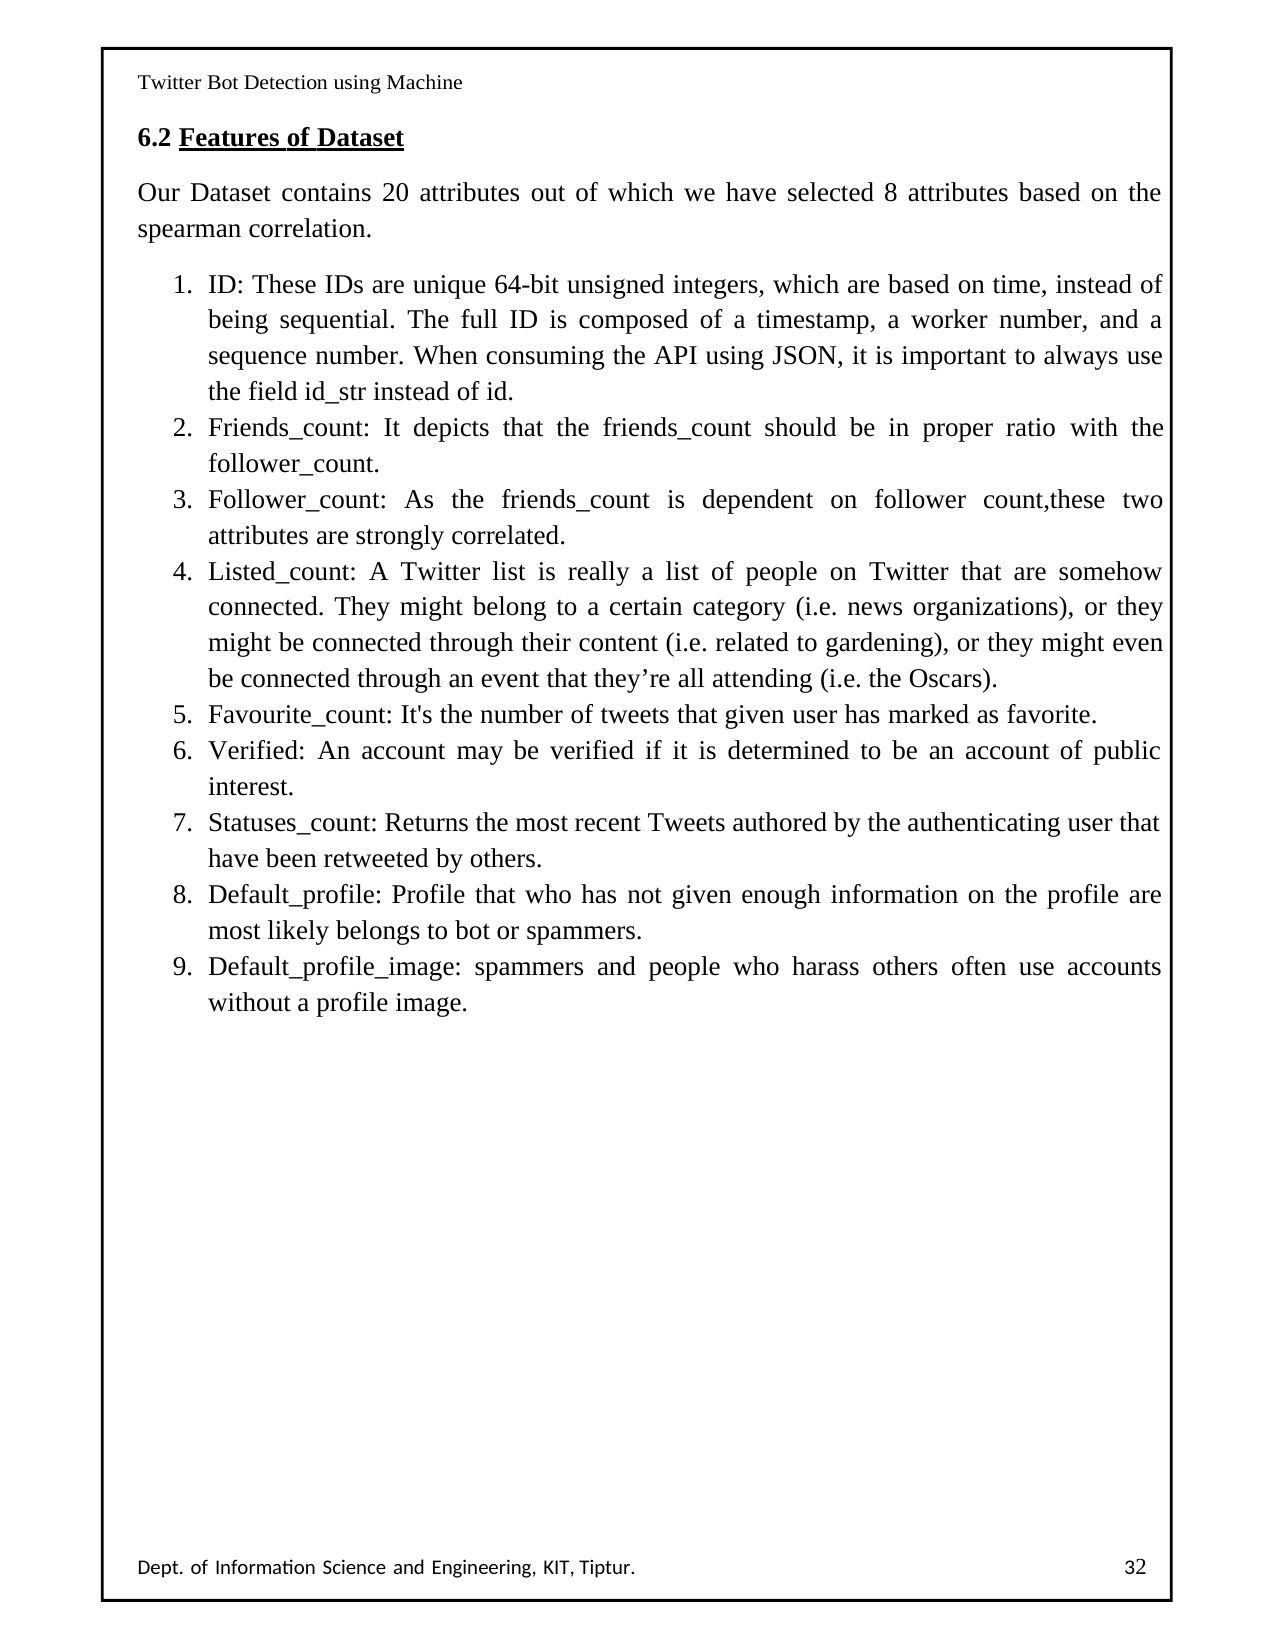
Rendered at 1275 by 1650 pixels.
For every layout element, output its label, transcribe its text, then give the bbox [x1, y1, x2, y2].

list ID: These IDs are unique 64-bit unsigned integers, which are based on time, instead of being sequential. The full ID is composed of a timestamp, a worker number, and a sequence number. When consuming the API using JSON, it is important to always use the field id_str instead of id. [173, 268, 1164, 406]
list Default_profile_image: spammers and people who harass others often use accounts without a profile image. [173, 949, 1164, 1017]
list Verified: An account may be verified if it is determined to be an account of public interest. [173, 734, 1164, 801]
list Listed_count: A Twitter list is really a list of people on Twitter that are somehow connected. They might belong to a certain category (i.e. news organizations), or they might be connected through their content (i.e. related to gardening), or they might even be connected through an event that they’re all attending (i.e. the Oscars). [173, 555, 1164, 693]
list Favourite_count: It's the number of tweets that given user has marked as favorite. [173, 698, 1177, 729]
subtitle Features of Dataset [137, 121, 1177, 152]
list Friends_count: It depicts that the friends_count should be in proper ratio with the follower_count. [173, 411, 1164, 478]
list Follower_count: As the friends_count is dependent on follower count,these two attributes are strongly correlated. [173, 483, 1164, 550]
list Default_profile: Profile that who has not given enough information on the profile are most likely belongs to bot or spammers. [173, 878, 1164, 945]
list Statuses_count: Returns the most recent Tweets authored by the authenticating user that have been retweeted by others. [173, 806, 1164, 873]
text Our Dataset contains 20 attributes out of which we have selected 8 attributes based on the spearman correlation. [137, 176, 1177, 244]
